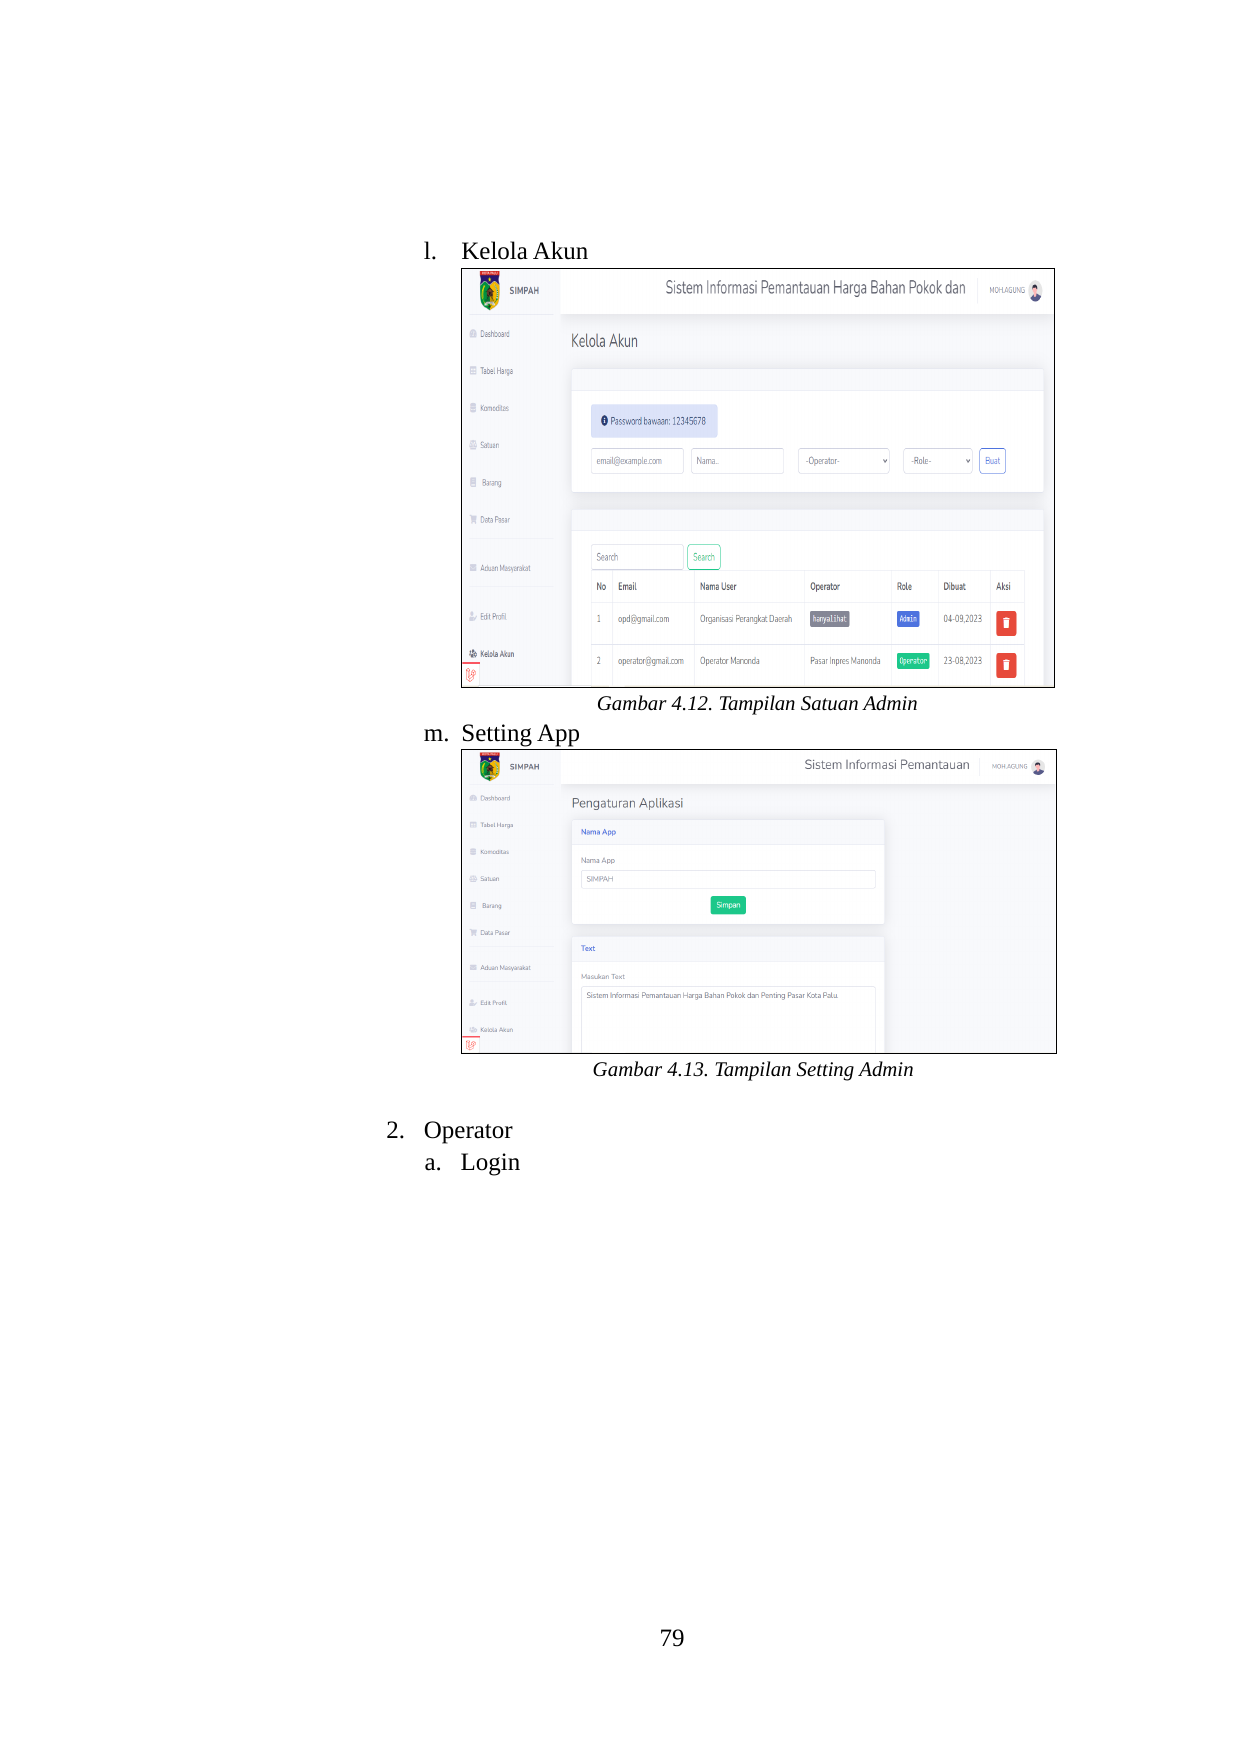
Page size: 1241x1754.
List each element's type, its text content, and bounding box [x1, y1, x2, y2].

picture [462, 269, 1054, 687]
list Operator [386, 1115, 1063, 1144]
list Gambar 4.13. Tampilan Setting Admin [461, 1057, 1063, 1081]
list Gambar 4.12. Tampilan Satuan Admin [461, 691, 1063, 715]
list Setting App [424, 718, 1063, 747]
picture [462, 750, 1056, 1053]
text a. Login [281, 1147, 1063, 1176]
list Kelola Akun [424, 236, 1063, 265]
